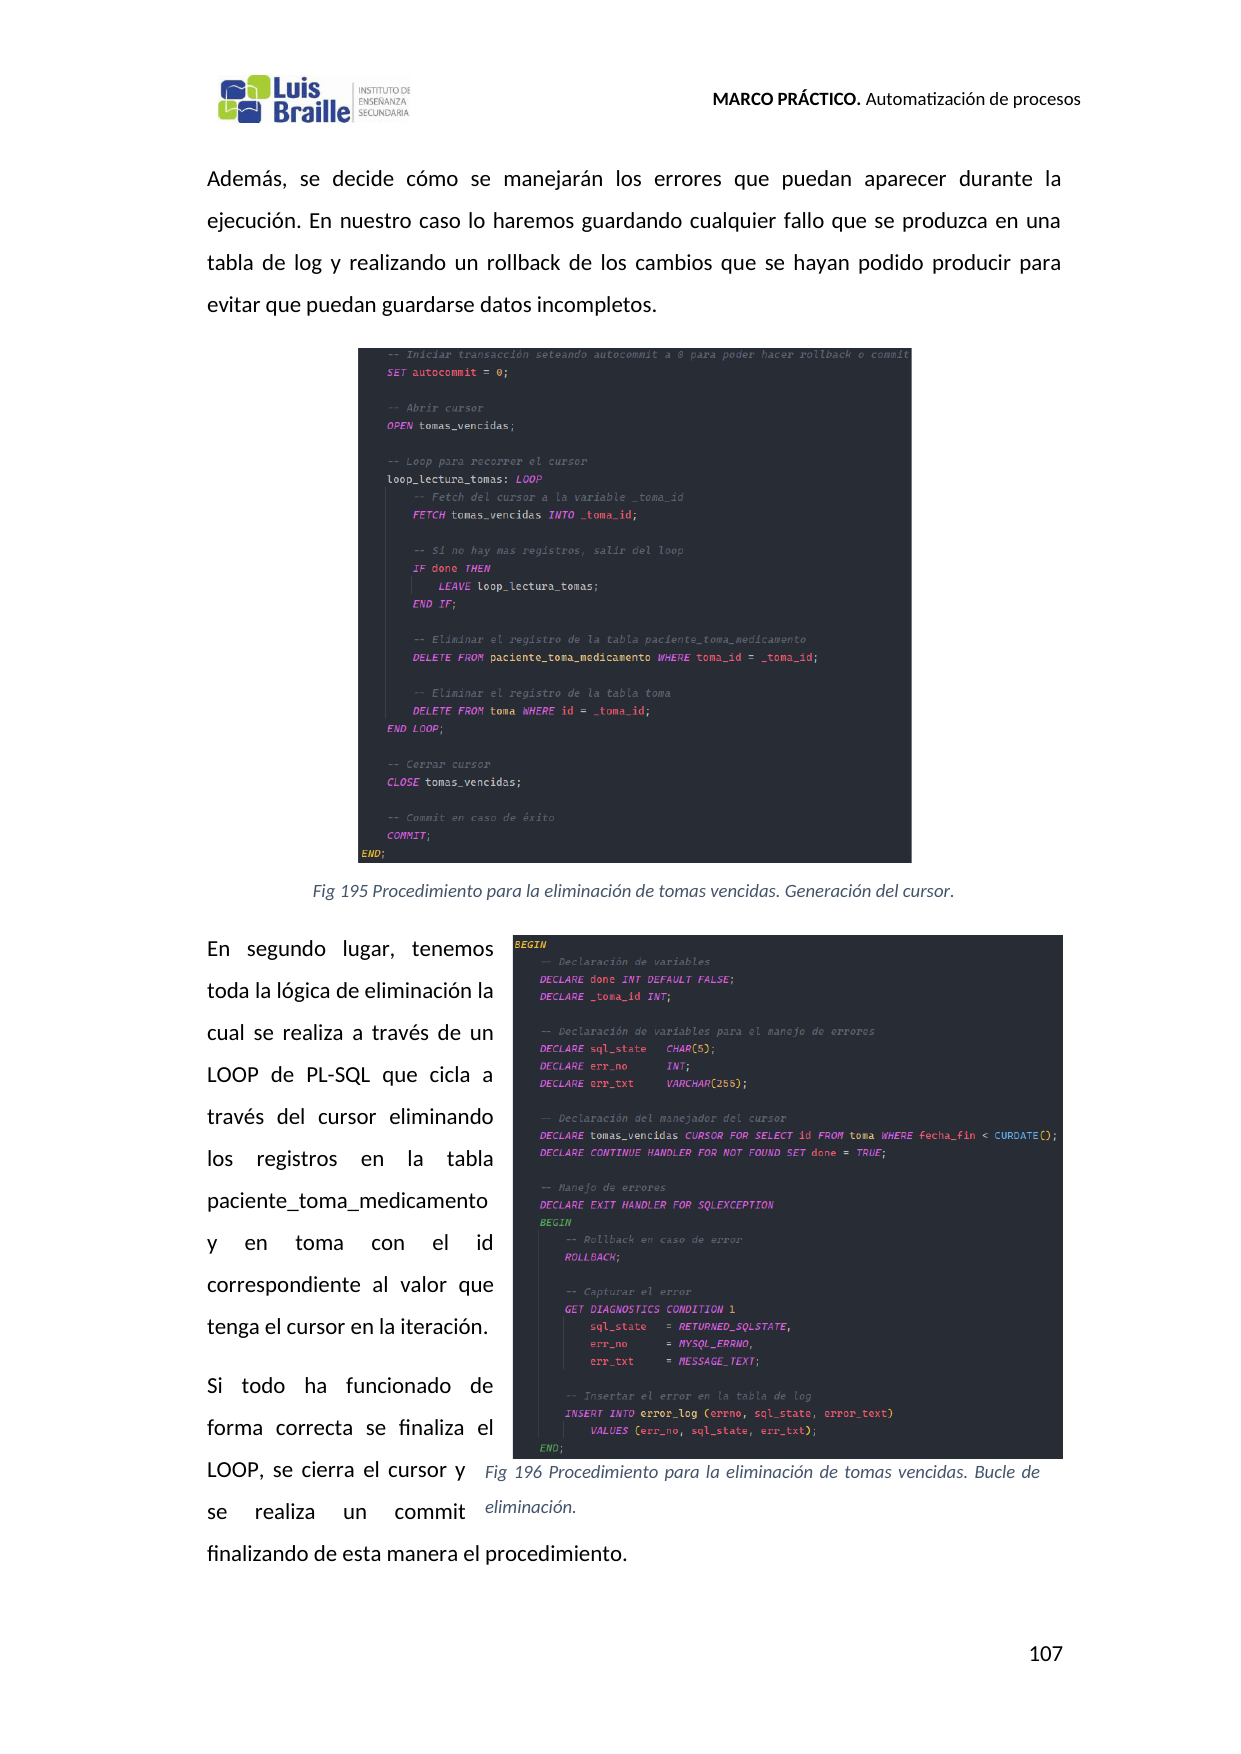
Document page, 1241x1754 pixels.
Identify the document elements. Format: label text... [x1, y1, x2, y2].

text Si todo ha funcionado de forma correcta se finaliza el LOOP, se cierra el cursor y se realiza un commit finalizando de esta manera el procedimiento. [207, 1371, 1063, 1567]
text En segundo lugar, tenemos toda la lógica de eliminación la cual se realiza a través de un LOOP de PL-SQL que cicla a través del cursor eliminando los registros en la tabla paciente_toma_medicamento y en toma con el id correspondiente al valor que tenga el cursor en la iteración. [207, 934, 1063, 1340]
picture [358, 348, 912, 863]
picture [512, 935, 1063, 1459]
text Fig 193 Procedimiento para la eliminación de tomas vencidas. Generación del cursor. [207, 879, 1063, 902]
text Además, se decide cómo se manejarán los errores que puedan aparecer durante la ejecución. En nuestro caso lo haremos guardando cualquier fallo que se produzca en una tabla de log y realizando un rollback de los cambios que se hayan podido producir para evitar que puedan guardarse datos incompletos. [207, 164, 1063, 318]
